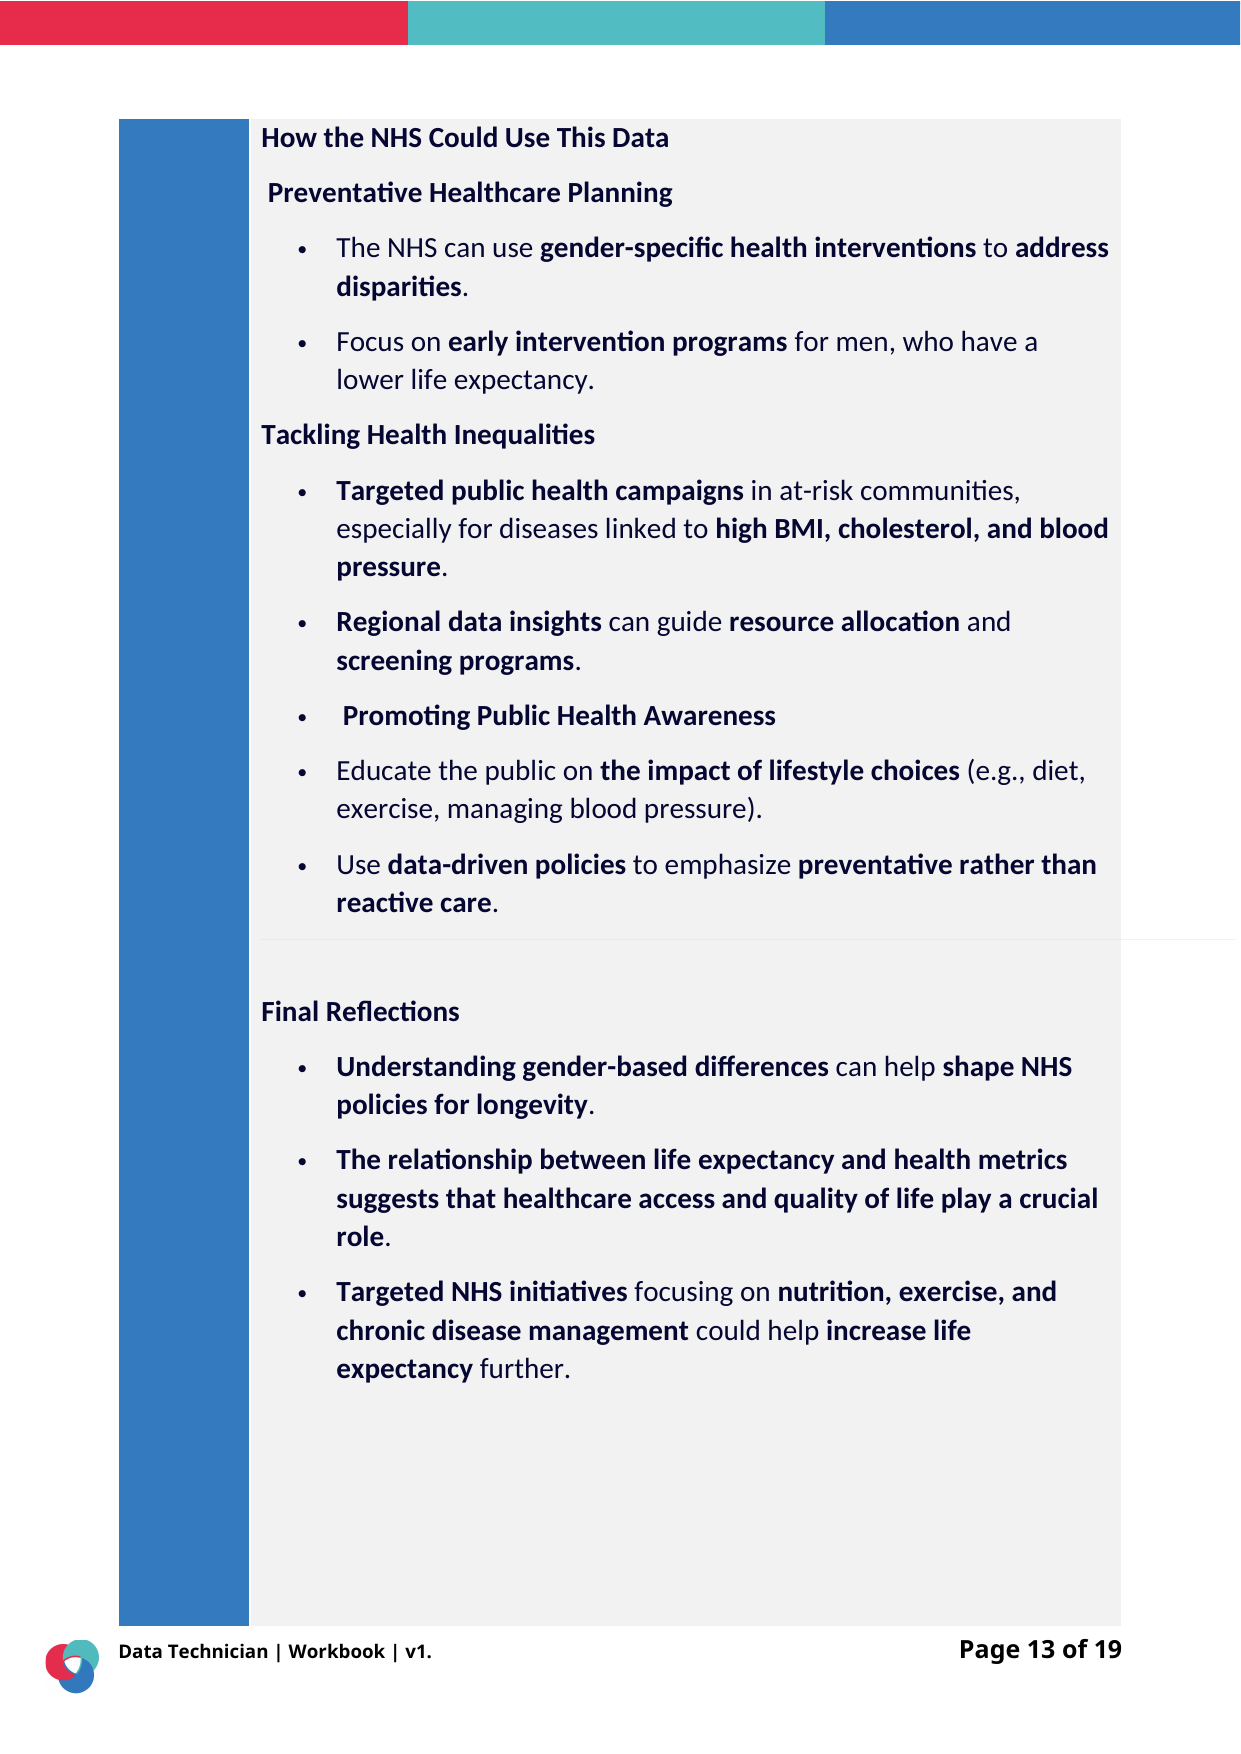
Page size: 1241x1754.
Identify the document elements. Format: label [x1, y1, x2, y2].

table_cell [119, 119, 249, 1626]
picture [45, 1640, 100, 1694]
table_cell [251, 119, 1121, 1626]
